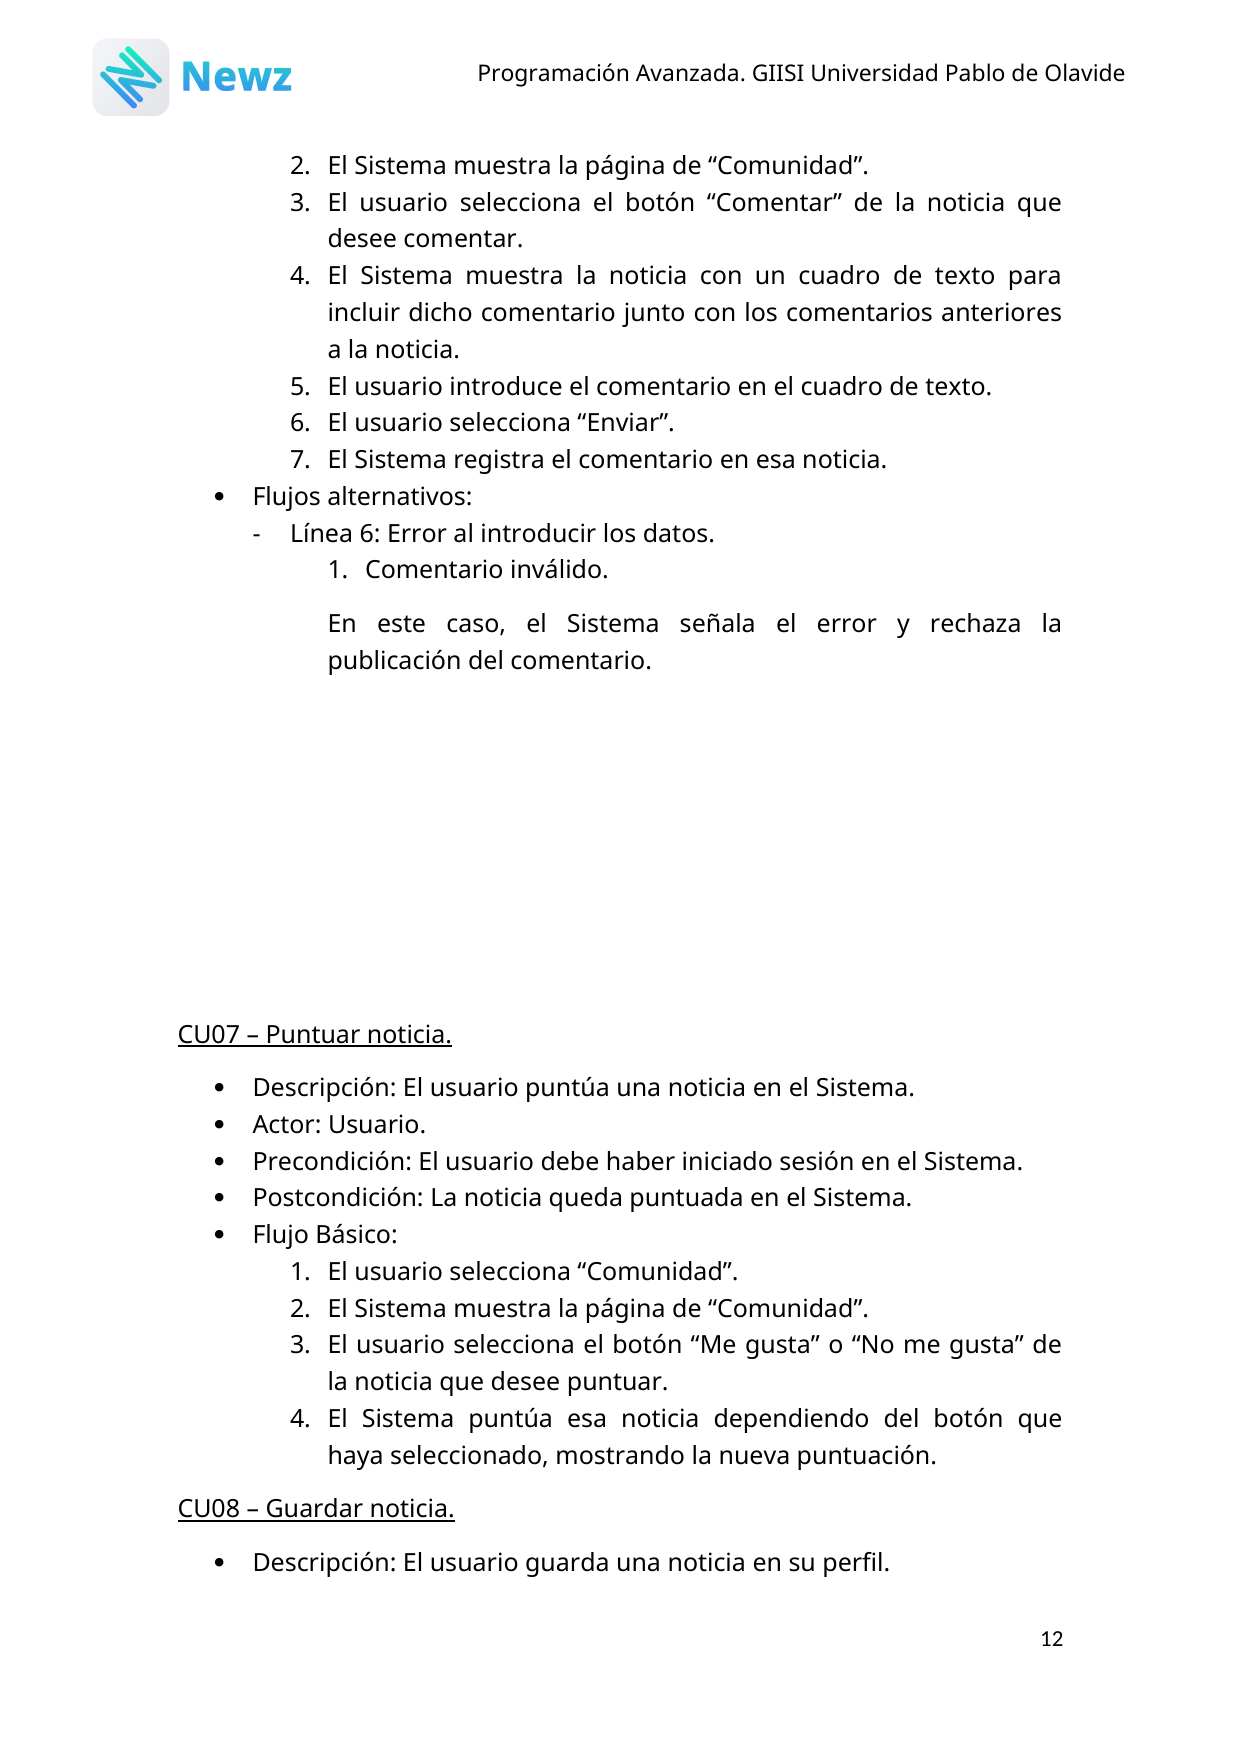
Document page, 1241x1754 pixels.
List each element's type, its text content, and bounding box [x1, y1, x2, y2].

list El usuario selecciona “Comunidad”. [290, 1254, 1063, 1288]
list Línea 6: Error al introducir los datos. [252, 515, 1063, 549]
list Postcondición: La noticia queda puntuada en el Sistema. [215, 1180, 1063, 1214]
picture [87, 18, 297, 137]
text CU07 – Puntuar noticia. [177, 1016, 1063, 1050]
text En este caso, el Sistema señala el error y rechaza la publicación del comentario. [327, 606, 1063, 676]
list El usuario selecciona el botón “Comentar” de la noticia que desee comentar. [290, 184, 1063, 255]
list Flujos alternativos: [215, 478, 1063, 513]
list Descripción: El usuario puntúa una noticia en el Sistema. [215, 1070, 1063, 1104]
list Precondición: El usuario debe haber iniciado sesión en el Sistema. [215, 1143, 1063, 1177]
list El usuario selecciona el botón “Me gusta” o “No me gusta” de la noticia que desee puntuar. [290, 1327, 1063, 1398]
list El usuario selecciona “Enviar”. [290, 405, 1063, 439]
list Comentario inválido. [327, 552, 1063, 586]
list Actor: Usuario. [215, 1107, 1063, 1141]
list El usuario introduce el comentario en el cuadro de texto. [290, 368, 1063, 402]
list Descripción: El usuario guarda una noticia en su perfil. [215, 1544, 1063, 1578]
list El Sistema muestra la página de “Comunidad”. [290, 1290, 1063, 1324]
list El Sistema muestra la noticia con un cuadro de texto para incluir dicho comentario junto con los comentarios anteriores a la noticia. [290, 258, 1063, 366]
list El Sistema muestra la página de “Comunidad”. [290, 148, 1063, 182]
list Flujo Básico: [215, 1217, 1063, 1251]
text CU08 – Guardar noticia. [177, 1491, 1063, 1525]
list El Sistema registra el comentario en esa noticia. [290, 442, 1063, 476]
list El Sistema puntúa esa noticia dependiendo del botón que haya seleccionado, mostrando la nueva puntuación. [290, 1401, 1063, 1472]
